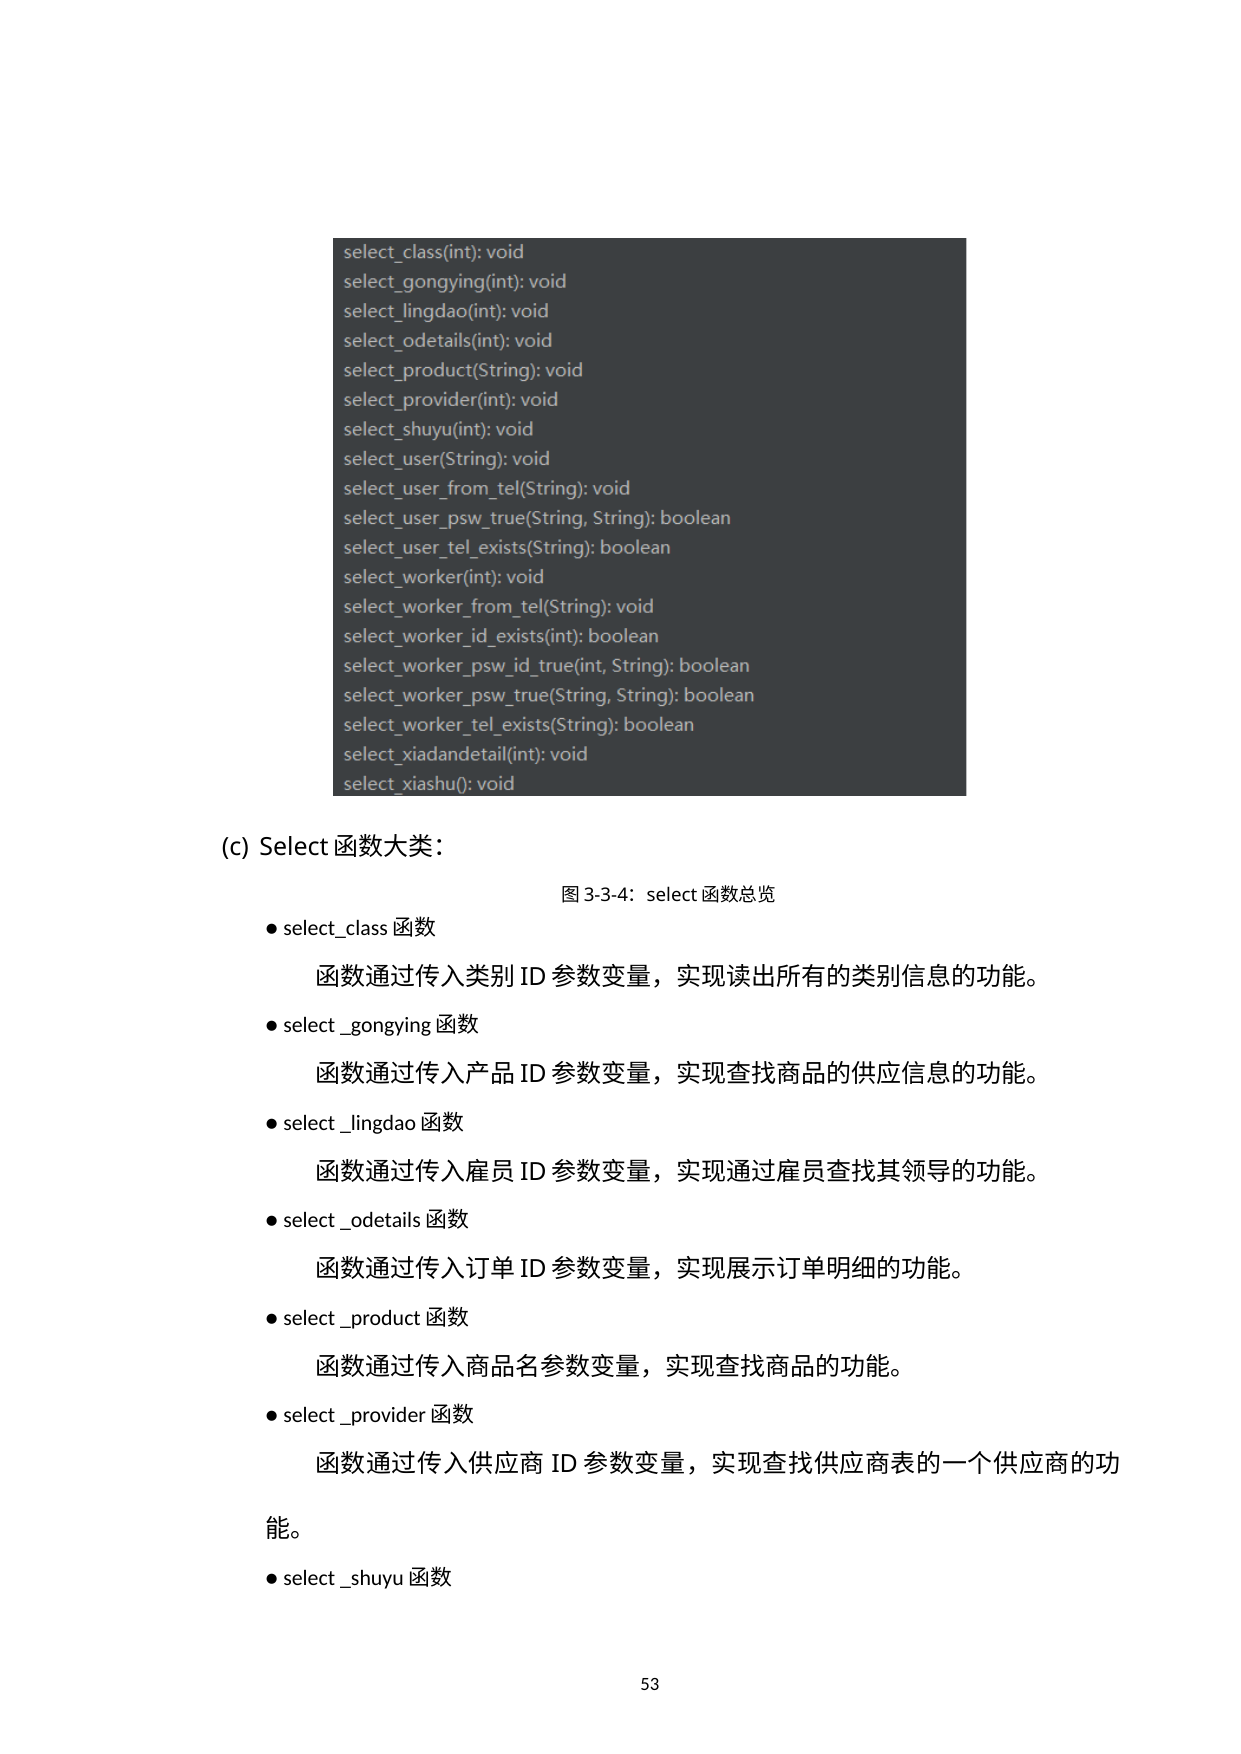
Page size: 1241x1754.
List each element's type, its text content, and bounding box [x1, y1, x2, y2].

text ● select _product函数 [177, 1299, 1122, 1332]
text ● select _provider函数 [177, 1397, 1122, 1429]
picture [333, 238, 967, 796]
text ● select _shuyu函数 [177, 1559, 1122, 1592]
text ● select _gongying函数 [177, 1007, 1122, 1039]
text 函数通过传入订单ID参数变量，实现展示订单明细的功能。 [265, 1234, 1122, 1299]
text 函数通过传入雇员ID参数变量，实现通过雇员查找其领导的功能。 [265, 1137, 1122, 1202]
text 函数通过传入类别ID参数变量，实现读出所有的类别信息的功能。 [265, 942, 1122, 1007]
text 函数通过传入产品ID参数变量，实现查找商品的供应信息的功能。 [265, 1039, 1122, 1104]
text ● select_class函数 [177, 909, 1122, 942]
text ● select _odetails函数 [177, 1202, 1122, 1234]
text 函数通过传入供应商ID参数变量，实现查找供应商表的一个供应商的功能。 [265, 1429, 1122, 1559]
text ● select _lingdao函数 [177, 1104, 1122, 1137]
text 函数通过传入商品名参数变量，实现查找商品的功能。 [265, 1332, 1122, 1397]
list 图3-3-4：select函数总览 [177, 877, 1122, 909]
